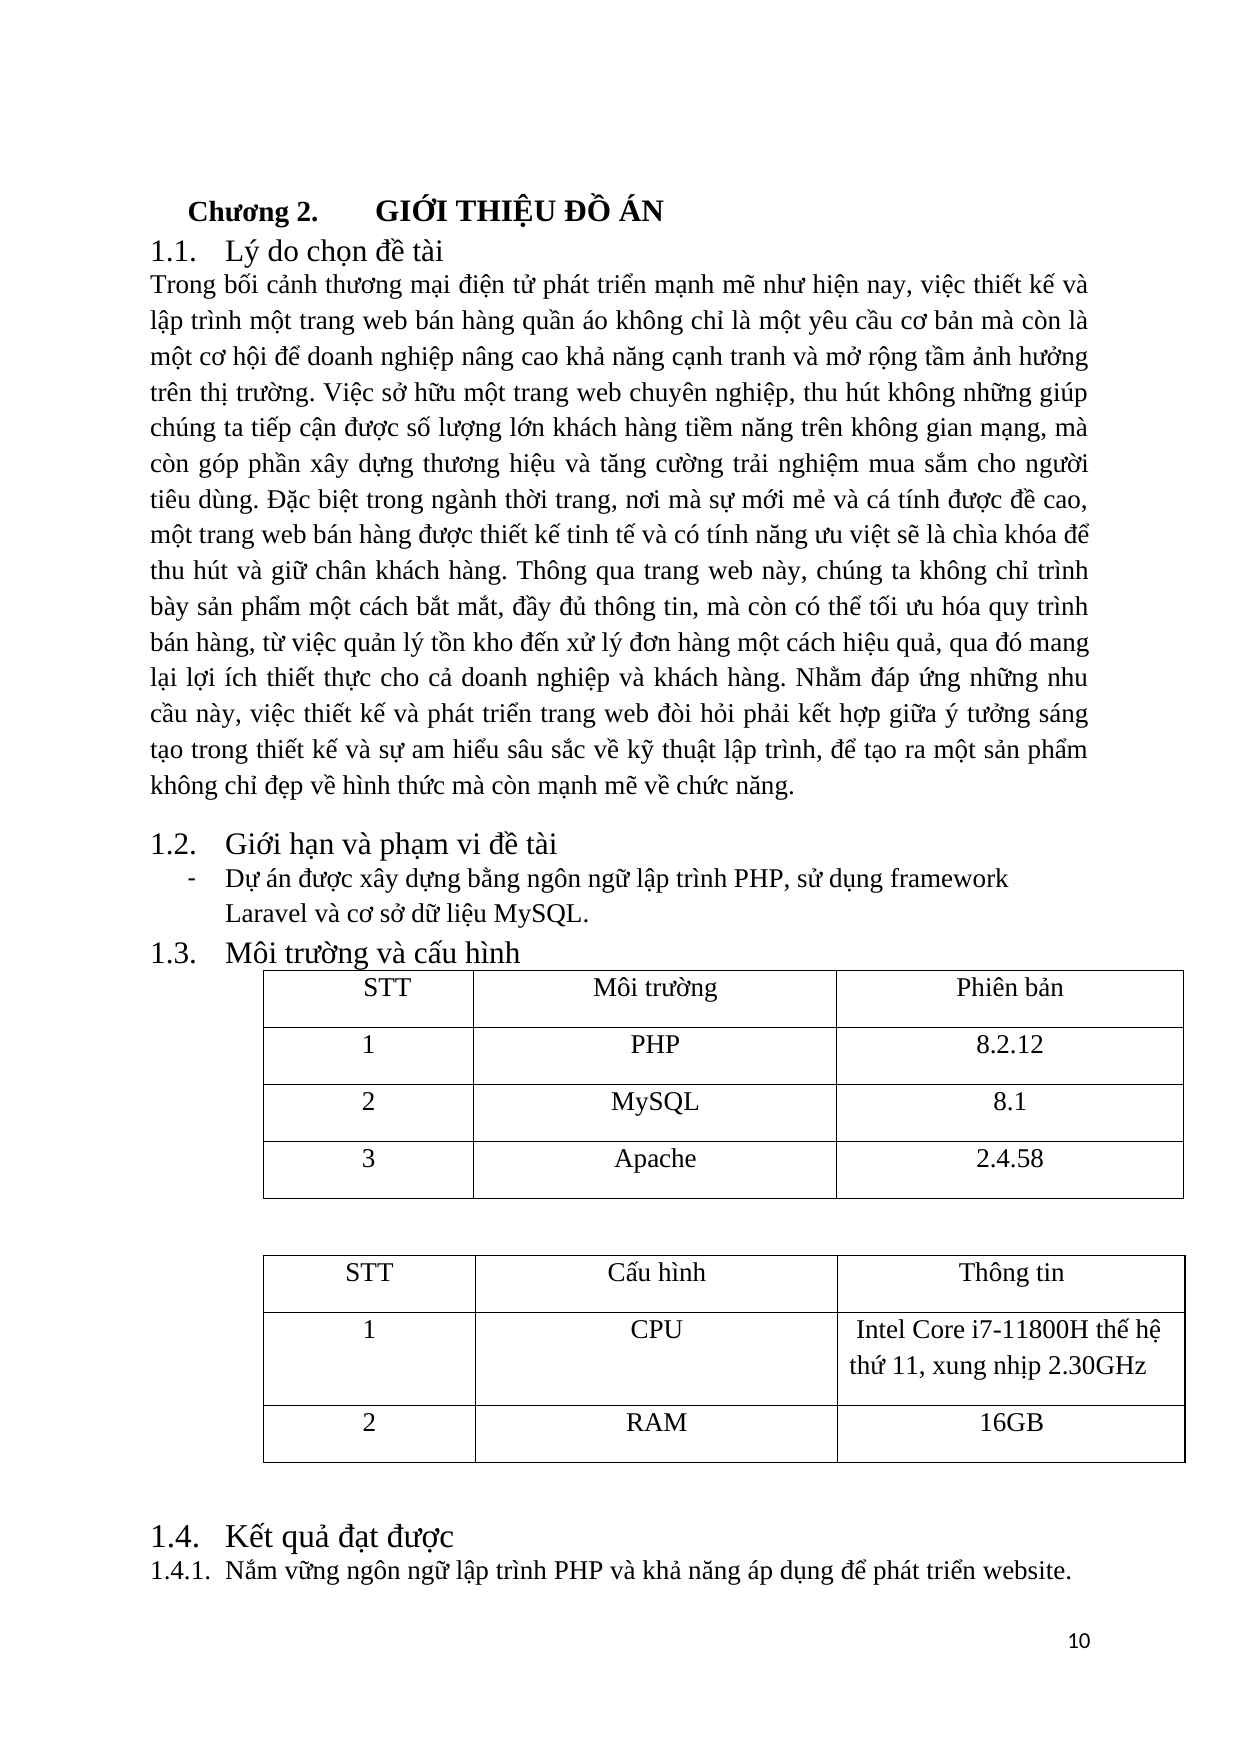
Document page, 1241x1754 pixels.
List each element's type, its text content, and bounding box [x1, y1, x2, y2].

table_cell Apache [474, 1142, 836, 1198]
table_header Thông tin [838, 1256, 1184, 1312]
table_cell MySQL [474, 1085, 836, 1141]
subtitle Lý do chọn đề tài [150, 233, 1090, 268]
table_cell 1 [264, 1313, 475, 1405]
list Nắm vững ngôn ngữ lập trình PHP và khả năng áp dụng để phát triển website. [150, 1554, 1090, 1585]
subtitle GIỚI THIỆU ĐỒ ÁN [187, 192, 1090, 228]
table_cell 16GB [838, 1406, 1184, 1462]
table_header Môi trường [474, 971, 836, 1027]
table_cell PHP [474, 1028, 836, 1084]
table_cell 8.2.12 [837, 1028, 1183, 1084]
subtitle Kết quả đạt được [150, 1516, 1090, 1554]
table_cell 1 [264, 1028, 473, 1084]
table_header Cấu hình [476, 1256, 837, 1312]
table_header Phiên bản [837, 971, 1183, 1027]
table_cell 2.4.58 [837, 1142, 1183, 1198]
subtitle Giới hạn và phạm vi đề tài [150, 825, 1090, 861]
table_header STT [264, 1256, 475, 1312]
text Trong bối cảnh thương mại điện tử phát triển mạnh mẽ như hiện nay, việc thiết kế và lập trình một trang web bán hàng quần áo không chỉ là một yêu cầu cơ bản mà còn là một cơ hội để doanh nghiệp nâng cao khả năng cạnh tranh và mở rộng tầm ảnh hưởng trên thị trường. Việc sở hữu một trang web chuyên nghiệp, thu hút không những giúp chúng ta tiếp cận được số lượng lớn khách hàng tiềm năng trên không gian mạng, mà còn góp phần xây dựng thương hiệu và tăng cường trải nghiệm mua sắm cho người tiêu dùng. Đặc biệt trong ngành thời trang, nơi mà sự mới mẻ và cá tính được đề cao, một trang web bán hàng được thiết kế tinh tế và có tính năng ưu việt sẽ là chìa khóa để thu hút và giữ chân khách hàng. Thông qua trang web này, chúng ta không chỉ trình bày sản phẩm một cách bắt mắt, đầy đủ thông tin, mà còn có thể tối ưu hóa quy trình bán hàng, từ việc quản lý tồn kho đến xử lý đơn hàng một cách hiệu quả, qua đó mang lại lợi ích thiết thực cho cả doanh nghiệp và khách hàng. Nhằm đáp ứng những nhu cầu này, việc thiết kế và phát triển trang web đòi hỏi phải kết hợp giữa ý tưởng sáng tạo trong thiết kế và sự am hiểu sâu sắc về kỹ thuật lập trình, để tạo ra một sản phẩm không chỉ đẹp về hình thức mà còn mạnh mẽ về chức năng. [150, 268, 1090, 800]
table_cell Intel Core i7-11800H thế hệ thứ 11, xung nhịp 2.30GHz [838, 1313, 1184, 1405]
table_cell 2 [264, 1406, 475, 1462]
table_cell RAM [476, 1406, 837, 1462]
table_cell CPU [476, 1313, 837, 1405]
table_cell 2 [264, 1085, 473, 1141]
list Dự án được xây dựng bằng ngôn ngữ lập trình PHP, sử dụng framework Laravel và cơ sở dữ liệu MySQL. [187, 861, 1090, 928]
table_cell 8.1 [837, 1085, 1183, 1141]
table_header STT [264, 971, 473, 1027]
table_cell 3 [264, 1142, 473, 1198]
subtitle Môi trường và cấu hình [150, 934, 1090, 970]
